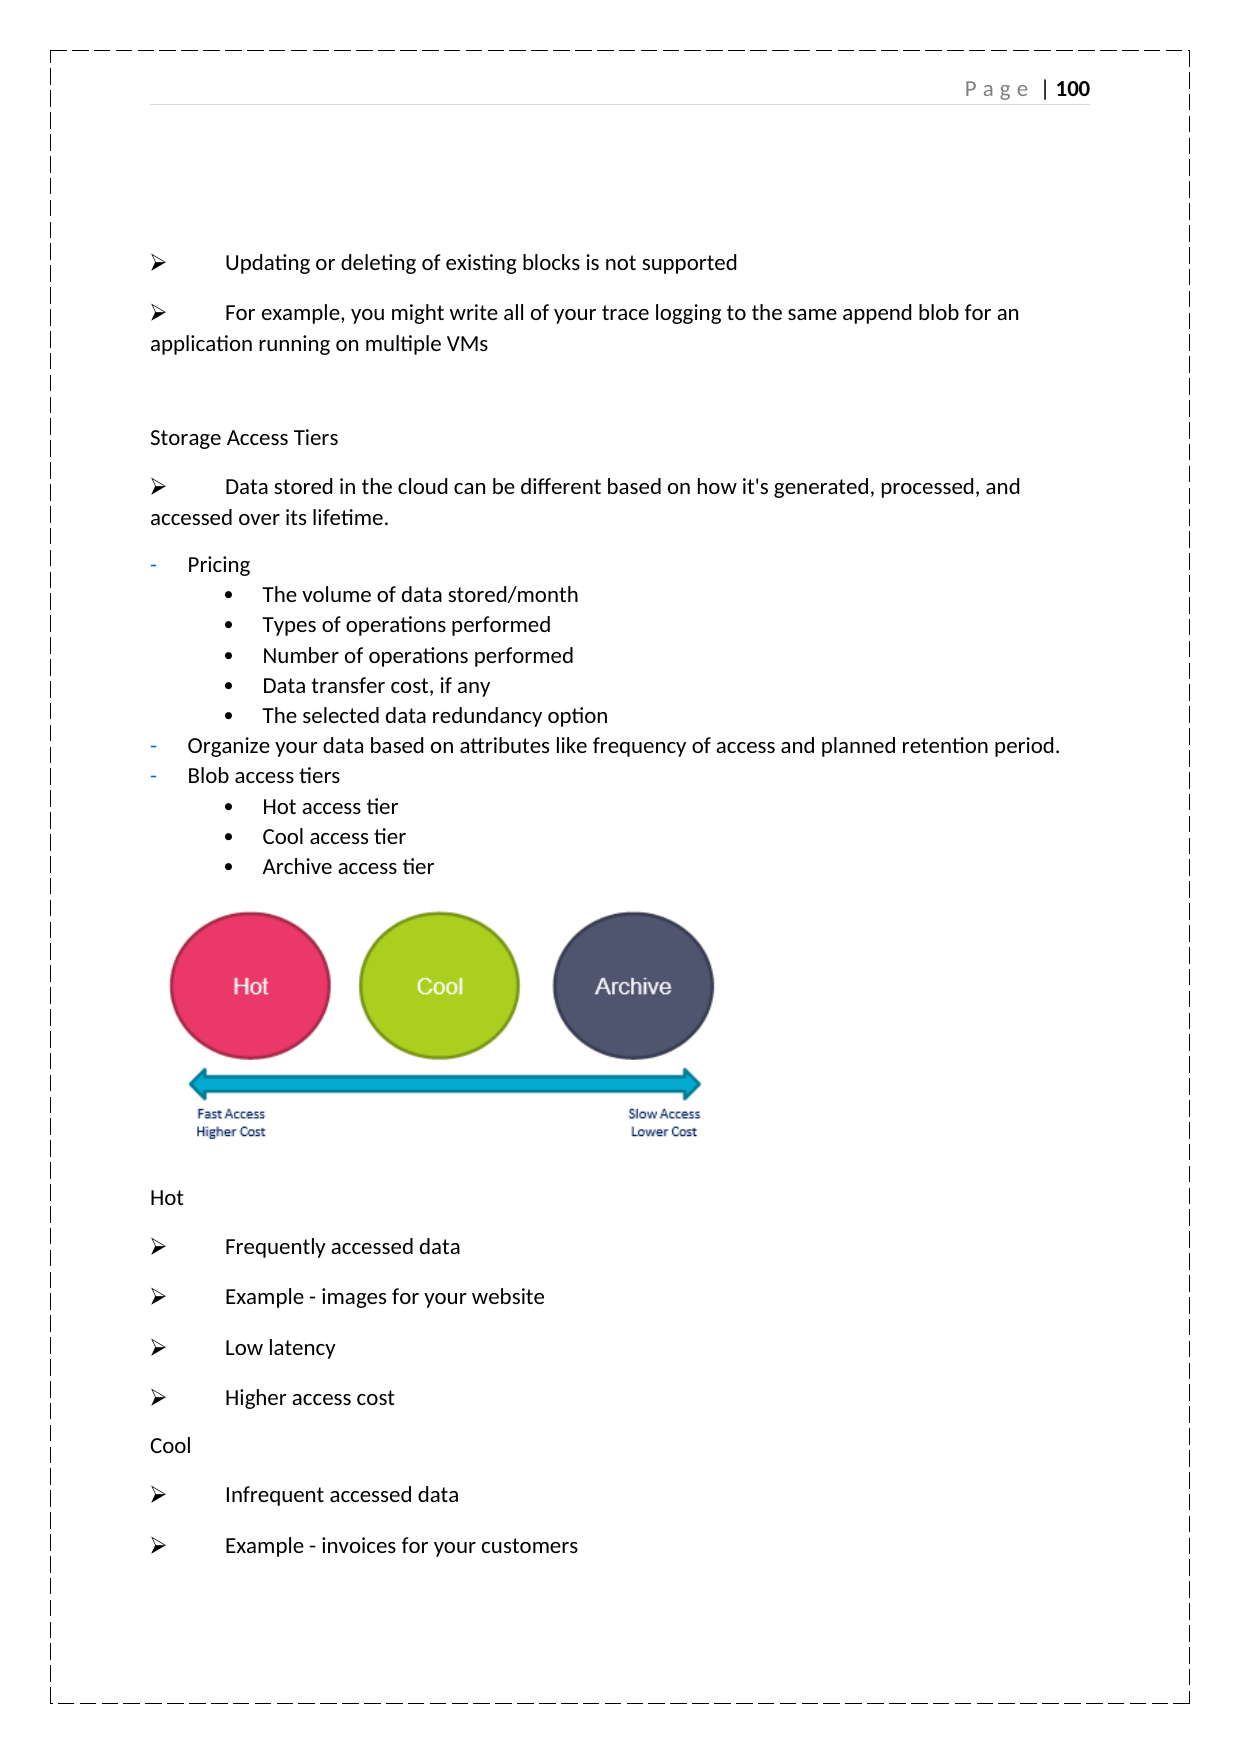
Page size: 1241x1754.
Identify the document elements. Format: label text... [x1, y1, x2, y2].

text ⮚ For example, you might write all of your trace logging to the same append blob for an application running on multiple VMs [150, 296, 1090, 357]
list Cool access tier [225, 822, 1090, 850]
text ⮚ Low latency [150, 1331, 1090, 1362]
list Types of operations performed [225, 611, 1090, 639]
list The volume of data stored/month [225, 580, 1090, 608]
list Number of operations performed [225, 641, 1090, 669]
text Cool [150, 1432, 1090, 1459]
list Pricing [150, 550, 1090, 578]
text ⮚ Example - images for your website [150, 1280, 1090, 1312]
text ⮚ Infrequent accessed data [150, 1478, 1090, 1510]
text ⮚ Data stored in the cloud can be different based on how it's generated, processed, and accessed over its lifetime. [150, 470, 1090, 531]
picture [150, 899, 717, 1165]
text Hot [150, 1183, 1090, 1211]
text ⮚ Frequently accessed data [150, 1230, 1090, 1261]
list The selected data redundancy option [225, 701, 1090, 729]
text ⮚ Example - invoices for your customers [150, 1529, 1090, 1560]
text ⮚ Higher access cost [150, 1381, 1090, 1412]
text Storage Access Tiers [150, 423, 1090, 451]
list Hot access tier [225, 792, 1090, 820]
list Organize your data based on attributes like frequency of access and planned retention period. [150, 731, 1090, 759]
list Archive access tier [225, 852, 1090, 880]
list Data transfer cost, if any [225, 671, 1090, 699]
text ⮚ Updating or deleting of existing blocks is not supported [150, 245, 1090, 277]
list Blob access tiers [150, 762, 1090, 790]
